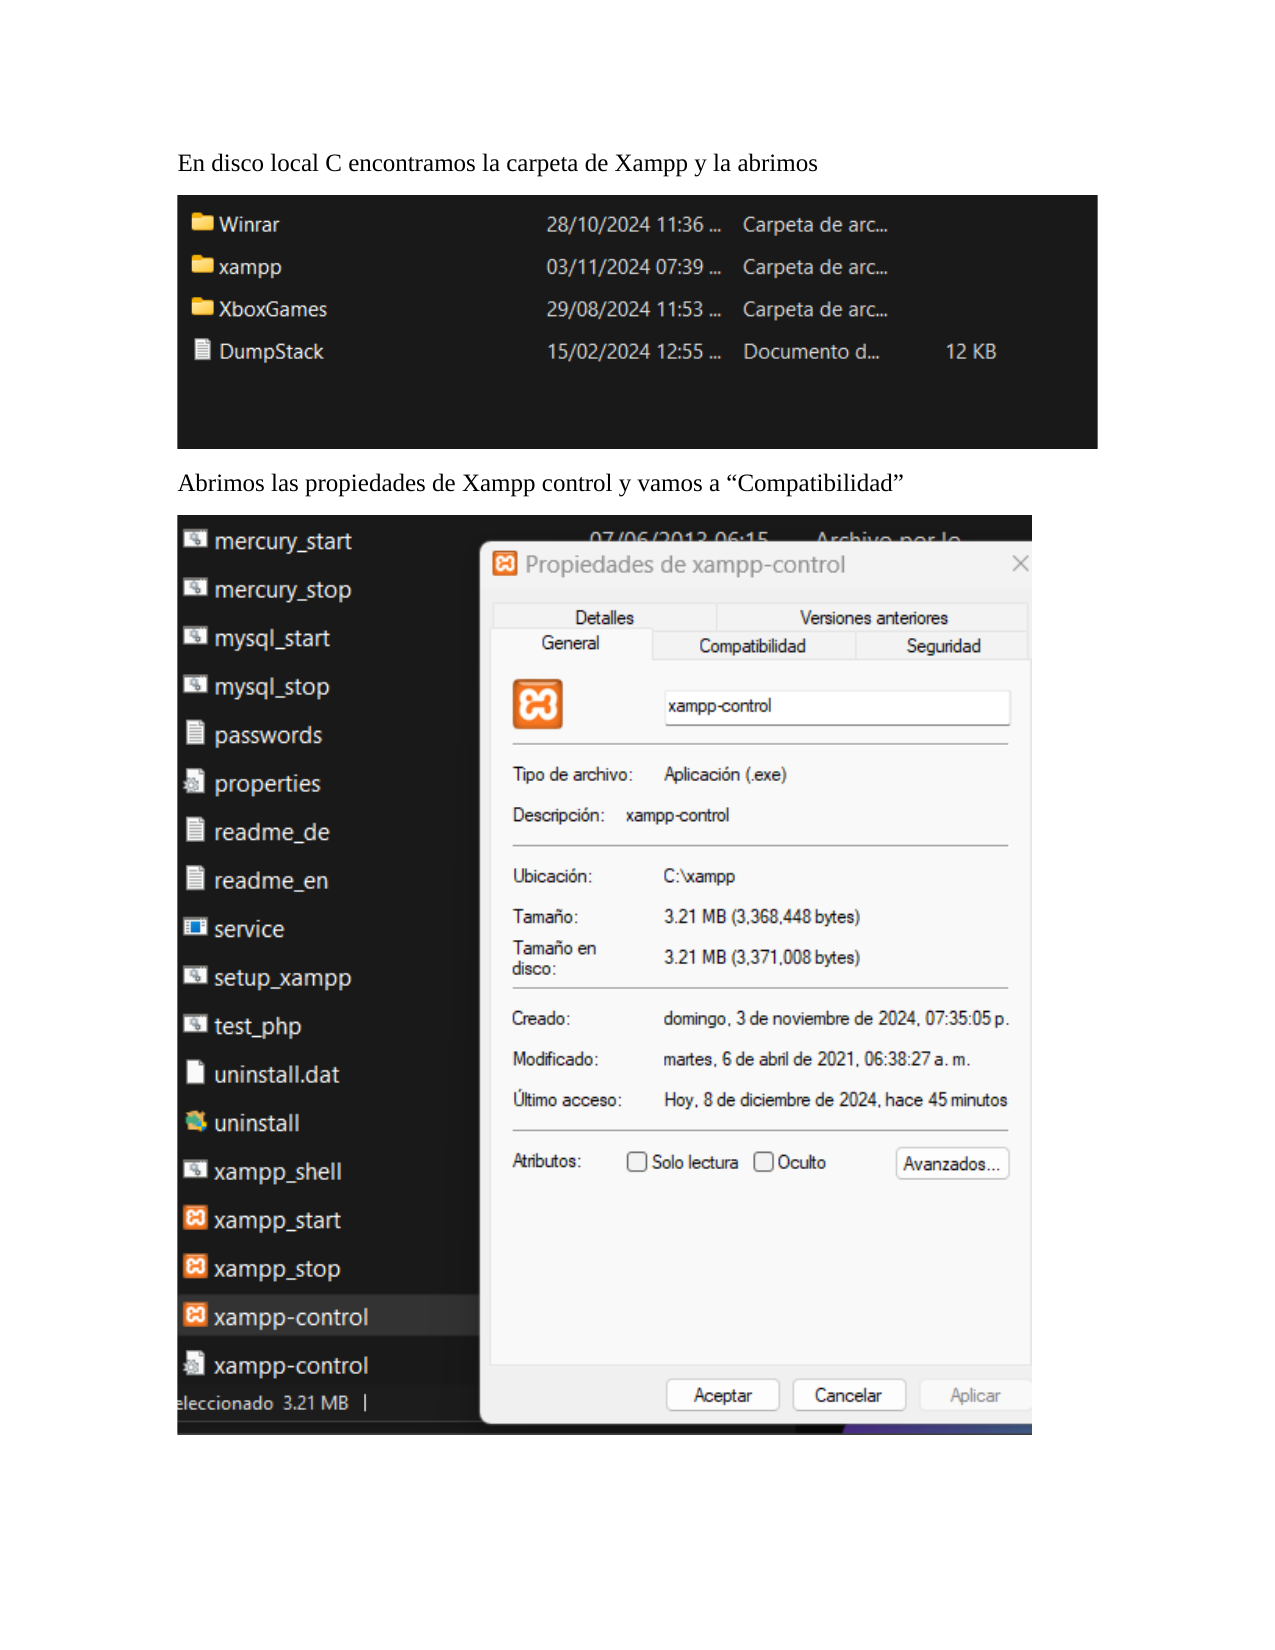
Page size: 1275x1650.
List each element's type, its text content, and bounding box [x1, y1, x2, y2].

picture [177, 515, 1032, 1435]
text Abrimos las propiedades de Xampp control y vamos a “Compatibilidad” [177, 468, 1098, 496]
text En disco local C encontramos la carpeta de Xampp y la abrimos [177, 148, 1098, 176]
picture [177, 195, 1098, 449]
